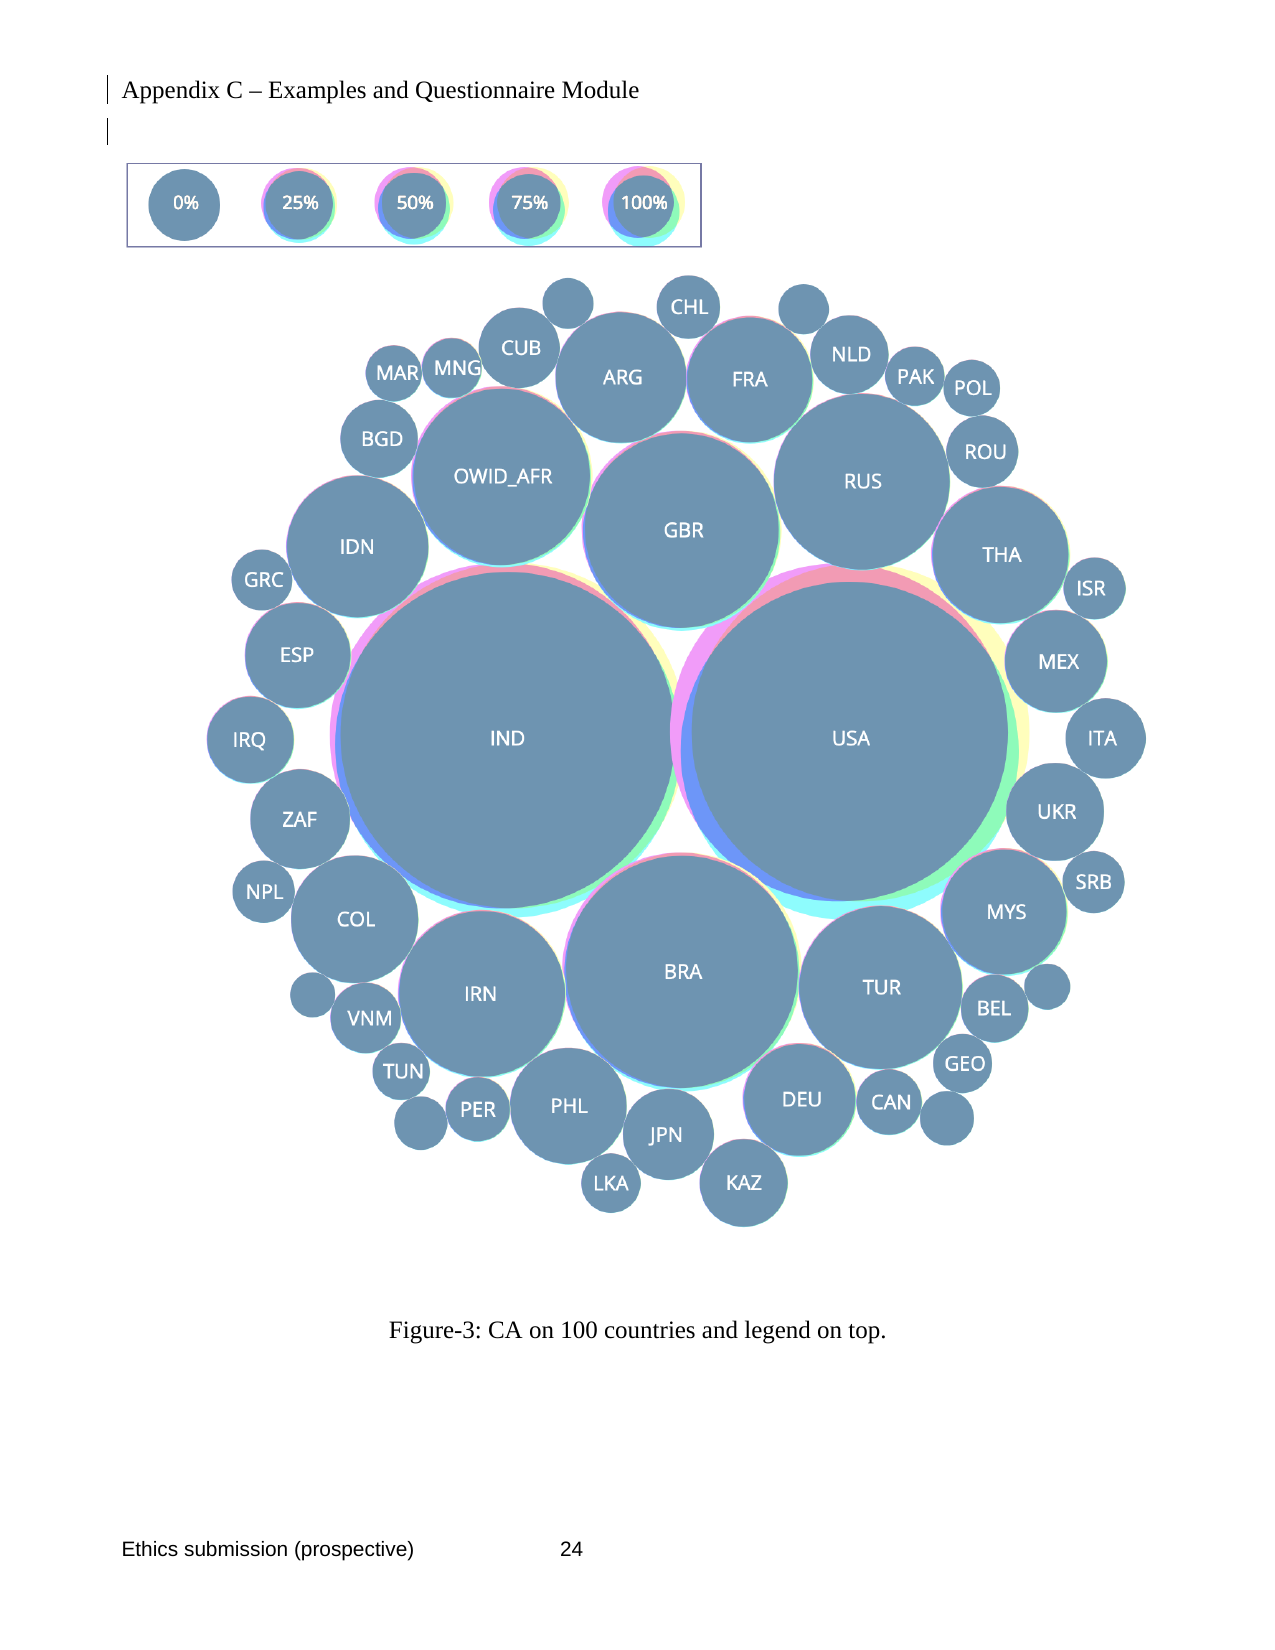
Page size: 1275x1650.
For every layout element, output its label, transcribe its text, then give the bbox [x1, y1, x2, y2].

picture [121, 159, 1154, 1229]
text Figure-3: CA on 100 countries and legend on top. [121, 1315, 1153, 1343]
